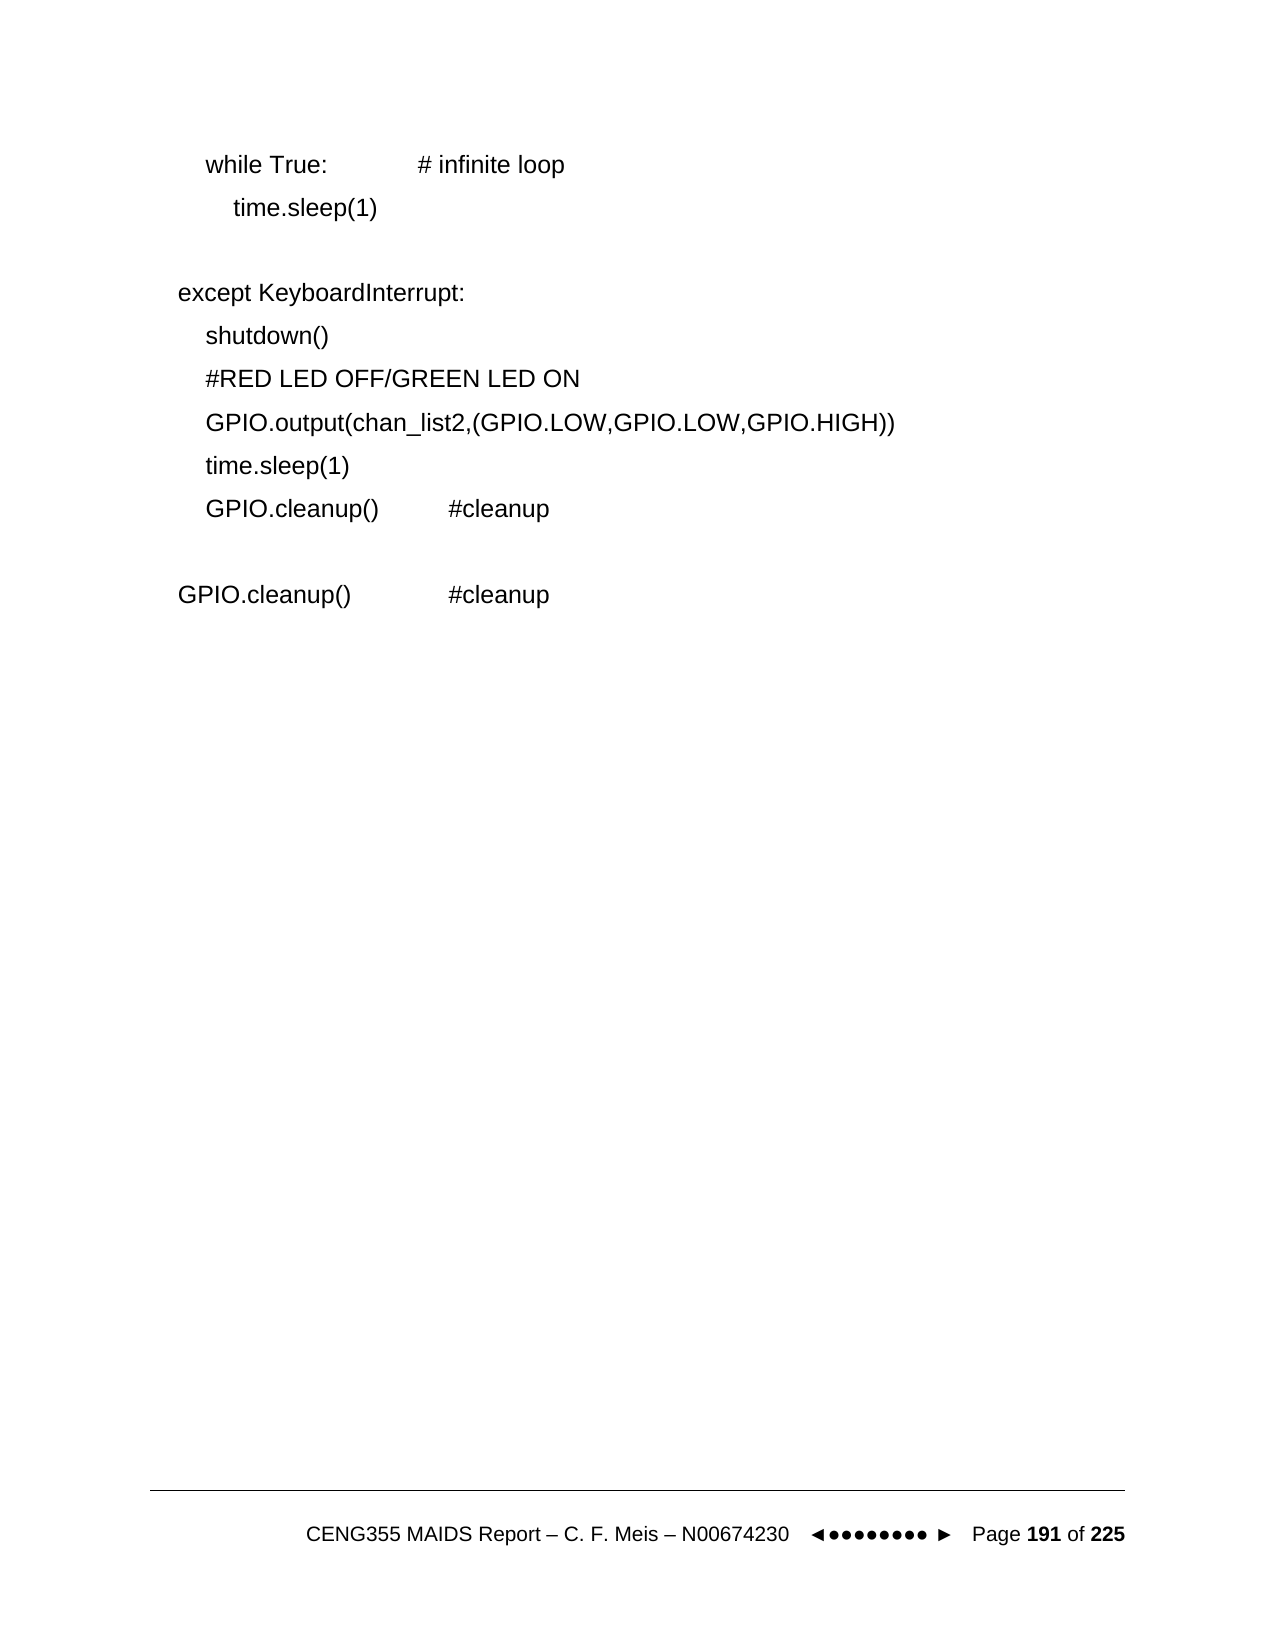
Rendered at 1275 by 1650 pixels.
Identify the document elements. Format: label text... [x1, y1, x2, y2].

text except KeyboardInterrupt: [150, 278, 1125, 307]
text time.sleep(1) [150, 193, 1125, 222]
text #RED LED OFF/GREEN LED ON [150, 364, 1125, 393]
text shutdown() [150, 321, 1125, 350]
text while True: # infinite loop [150, 150, 1125, 179]
text GPIO.cleanup() #cleanup [150, 494, 1125, 523]
text time.sleep(1) [150, 451, 1125, 479]
text GPIO.cleanup() #cleanup [150, 580, 1125, 609]
text GPIO.output(chan_list2,(GPIO.LOW,GPIO.LOW,GPIO.HIGH)) [150, 408, 1125, 436]
